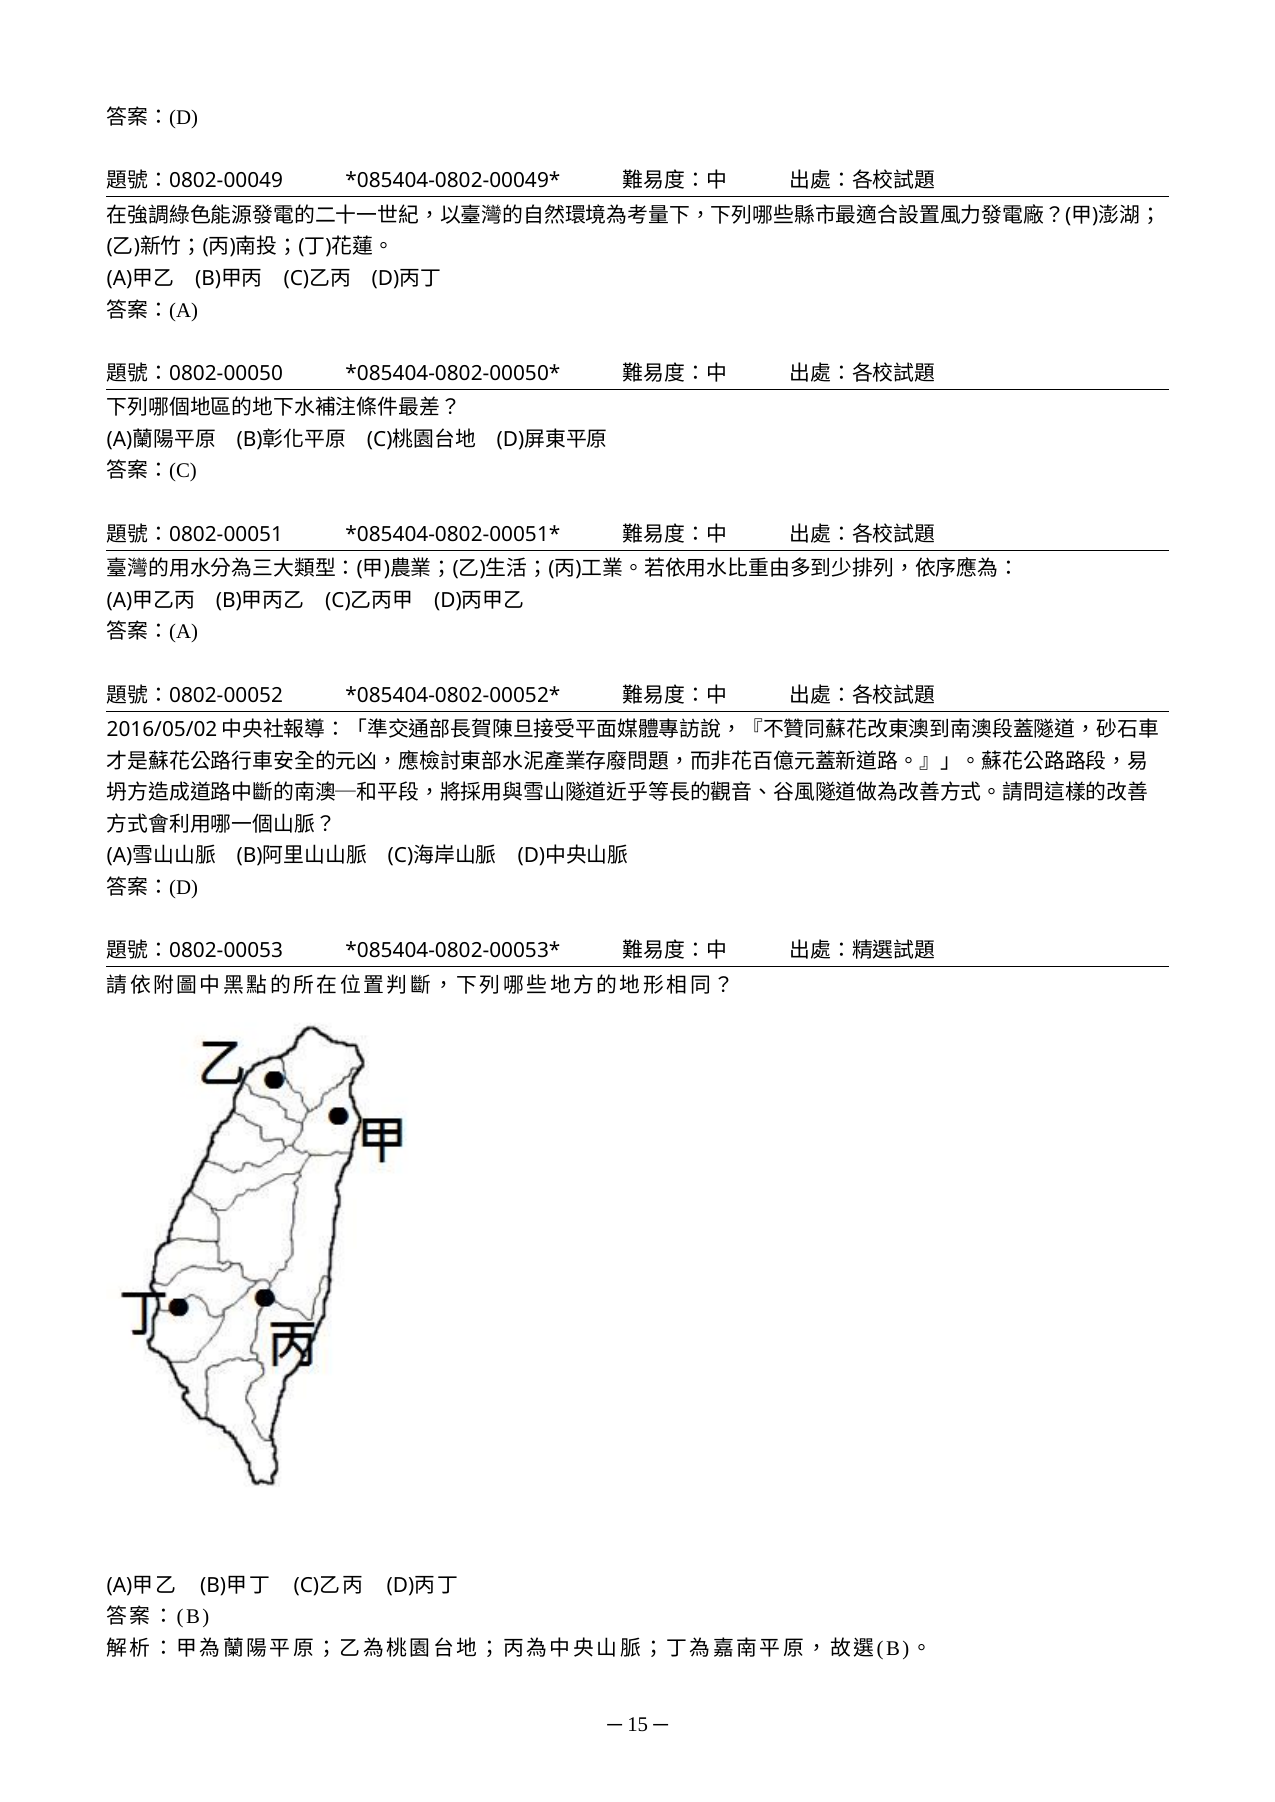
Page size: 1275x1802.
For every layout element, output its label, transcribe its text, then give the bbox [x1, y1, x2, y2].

text 題號：0802-00050 *085404-0802-00050* 難易度：中 出處：各校試題 [106, 355, 1169, 389]
text 答案：(C) [106, 453, 1169, 485]
text 題號：0802-00053 *085404-0802-00053* 難易度：中 出處：精選試題 [106, 933, 1169, 966]
text 題號：0802-00051 *085404-0802-00051* 難易度：中 出處：各校試題 [106, 516, 1169, 550]
text 2016/05/02中央社報導：「準交通部長賀陳旦接受平面媒體專訪說，『不贊同蘇花改東澳到南澳段蓋隧道，砂石車才是蘇花公路行車安全的元凶，應檢討東部水泥產業存廢問題，而非花百億元蓋新道路。』」。蘇花公路路段，易坍方造成道路中斷的南澳─和平段，將採用與雪山隧道近乎等長的觀音、谷風隧道做為改善方式。請問這樣的改善方式會利用哪一個山脈？ (A)雪山山脈 (B)阿里山山脈 (C)海岸山脈 (D)中央山脈 [106, 712, 1169, 870]
text 題號：0802-00052 *085404-0802-00052* 難易度：中 出處：各校試題 [106, 677, 1169, 711]
text 題號：0802-00049 *085404-0802-00049* 難易度：中 出處：各校試題 [106, 163, 1169, 196]
text 解析：甲為蘭陽平原；乙為桃園台地；丙為中央山脈；丁為嘉南平原，故選(B)。 [106, 1630, 1169, 1662]
text 在強調綠色能源發電的二十一世紀，以臺灣的自然環境為考量下，下列哪些縣市最適合設置風力發電廠？(甲)澎湖；(乙)新竹；(丙)南投；(丁)花蓮。 (A)甲乙 (B)甲丙 (C)乙丙 (D)丙丁 [106, 197, 1169, 292]
text 答案：(A) [106, 614, 1169, 646]
text 答案：(B) [106, 1599, 1169, 1630]
text 臺灣的用水分為三大類型：(甲)農業；(乙)生活；(丙)工業。若依用水比重由多到少排列，依序應為： (A)甲乙丙 (B)甲丙乙 (C)乙丙甲 (D)丙甲乙 [106, 551, 1169, 614]
text 答案：(D) [106, 100, 1169, 131]
text 答案：(D) [106, 870, 1169, 901]
text 答案：(A) [106, 292, 1169, 324]
text 下列哪個地區的地下水補注條件最差？ (A)蘭陽平原 (B)彰化平原 (C)桃園台地 (D)屏東平原 [106, 390, 1169, 453]
picture [106, 999, 440, 1531]
